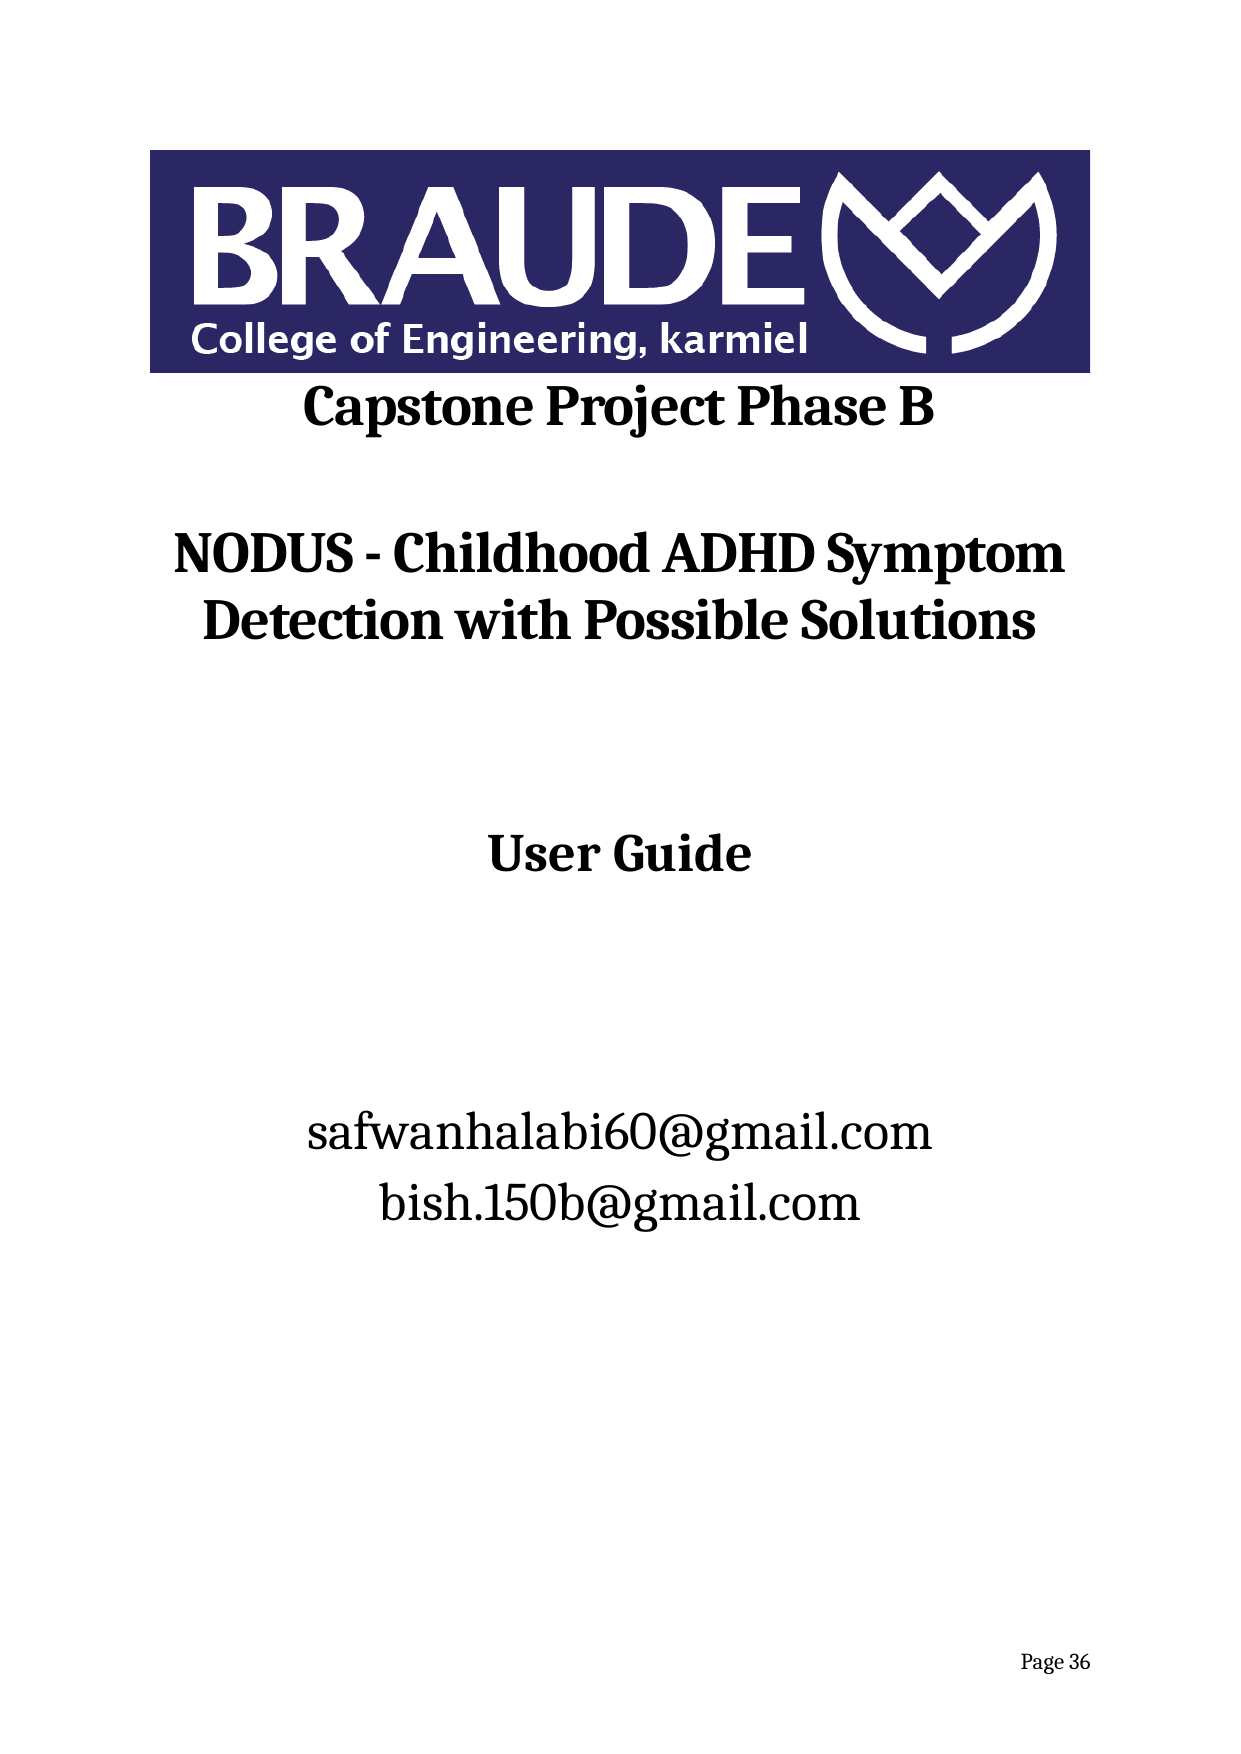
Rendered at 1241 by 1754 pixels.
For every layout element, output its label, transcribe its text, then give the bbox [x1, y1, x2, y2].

text bish.150b@gmail.com [150, 1172, 1090, 1234]
text safwanhalabi60@gmail.com [150, 1100, 1090, 1163]
title Capstone Project Phase B [150, 373, 1090, 440]
text User Guide [150, 822, 1090, 885]
picture [150, 150, 1091, 373]
title NODUS - Childhood ADHD Symptom Detection with Possible Solutions [150, 520, 1090, 654]
